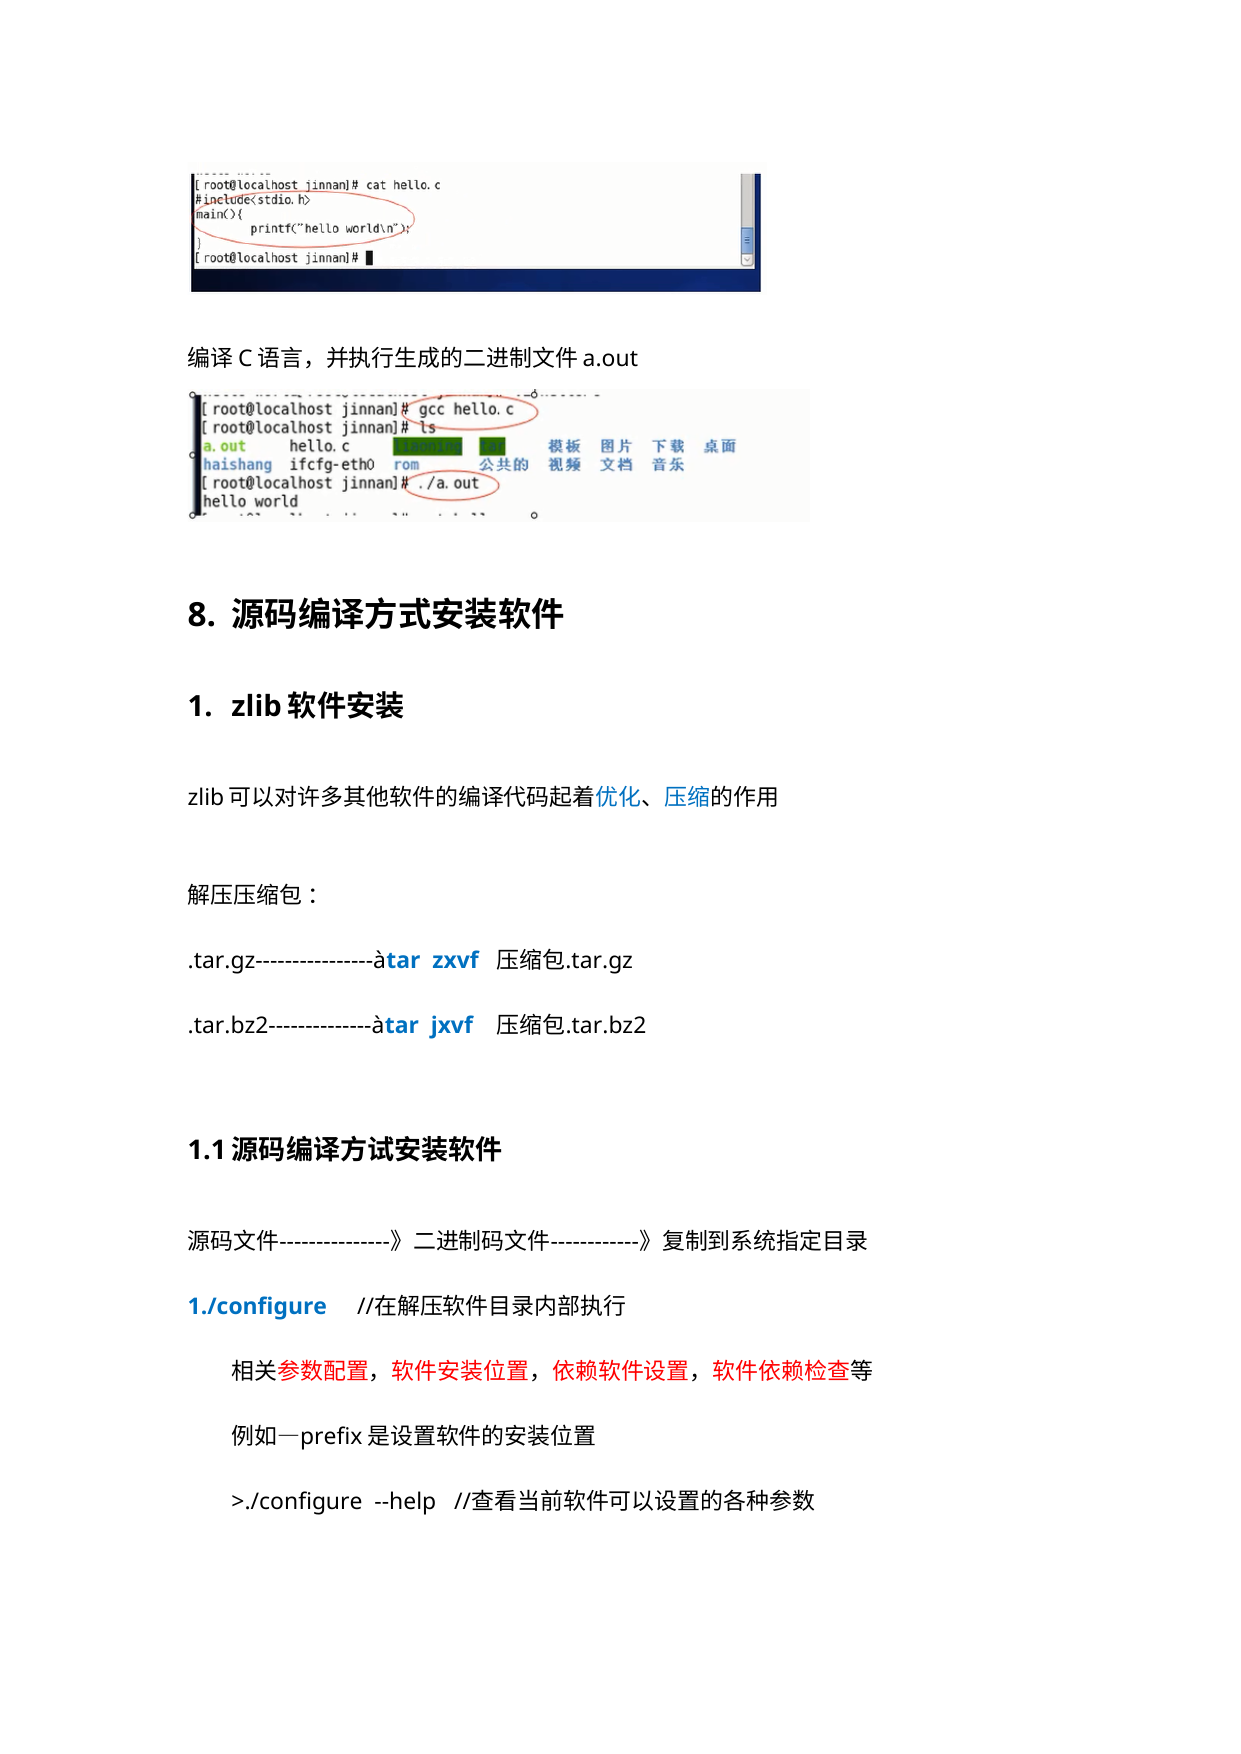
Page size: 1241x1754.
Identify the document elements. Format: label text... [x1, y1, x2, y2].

text zlib可以对许多其他软件的编译代码起着优化、压缩的作用 [187, 763, 1053, 828]
picture [187, 162, 768, 295]
text .tar.gz----------------àtar zxvf 压缩包.tar.gz [187, 926, 1053, 991]
text 相关参数配置，软件安装位置，依赖软件设置，软件依赖检查等 [187, 1337, 1053, 1402]
text 源码文件---------------》二进制码文件------------》复制到系统指定目录 [187, 1207, 1053, 1272]
text .tar.bz2--------------àtar jxvf 压缩包.tar.bz2 [187, 991, 1053, 1056]
text 例如—prefix是设置软件的安装位置 [187, 1402, 1053, 1467]
text 1./configure //在解压软件目录内部执行 [187, 1272, 1053, 1337]
list zlib软件安装 [187, 671, 1053, 736]
text >./configure --help //查看当前软件可以设置的各种参数 [187, 1467, 1053, 1532]
text 编译C语言，并执行生成的二进制文件a.out [187, 324, 1053, 389]
picture [187, 389, 810, 522]
text 解压压缩包 ： [187, 861, 1053, 926]
list 源码编译方式安装软件 [187, 579, 1053, 644]
text 1.1源码编译方试安装软件 [187, 1115, 1053, 1180]
